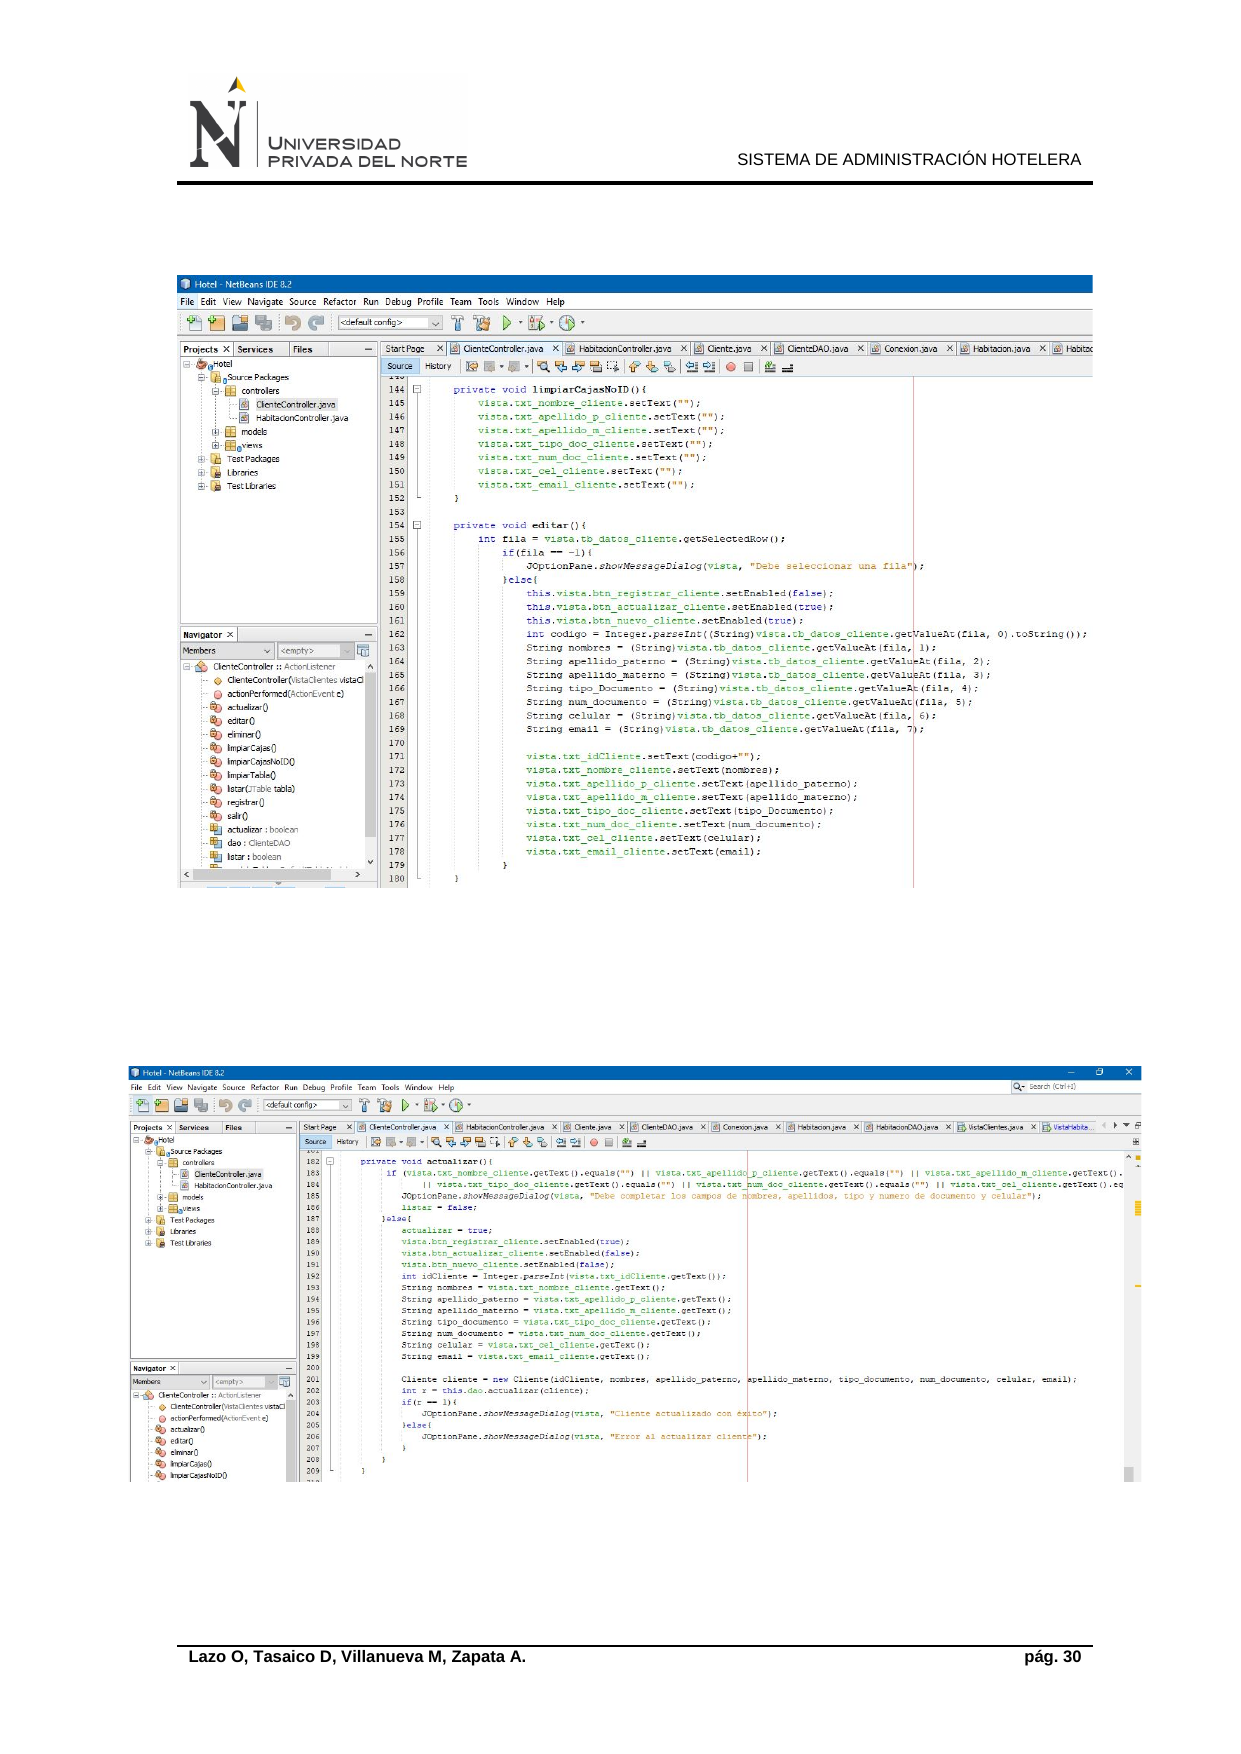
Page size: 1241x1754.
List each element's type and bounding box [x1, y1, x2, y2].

picture [188, 73, 469, 169]
picture [128, 1066, 1142, 1482]
picture [177, 275, 1093, 888]
